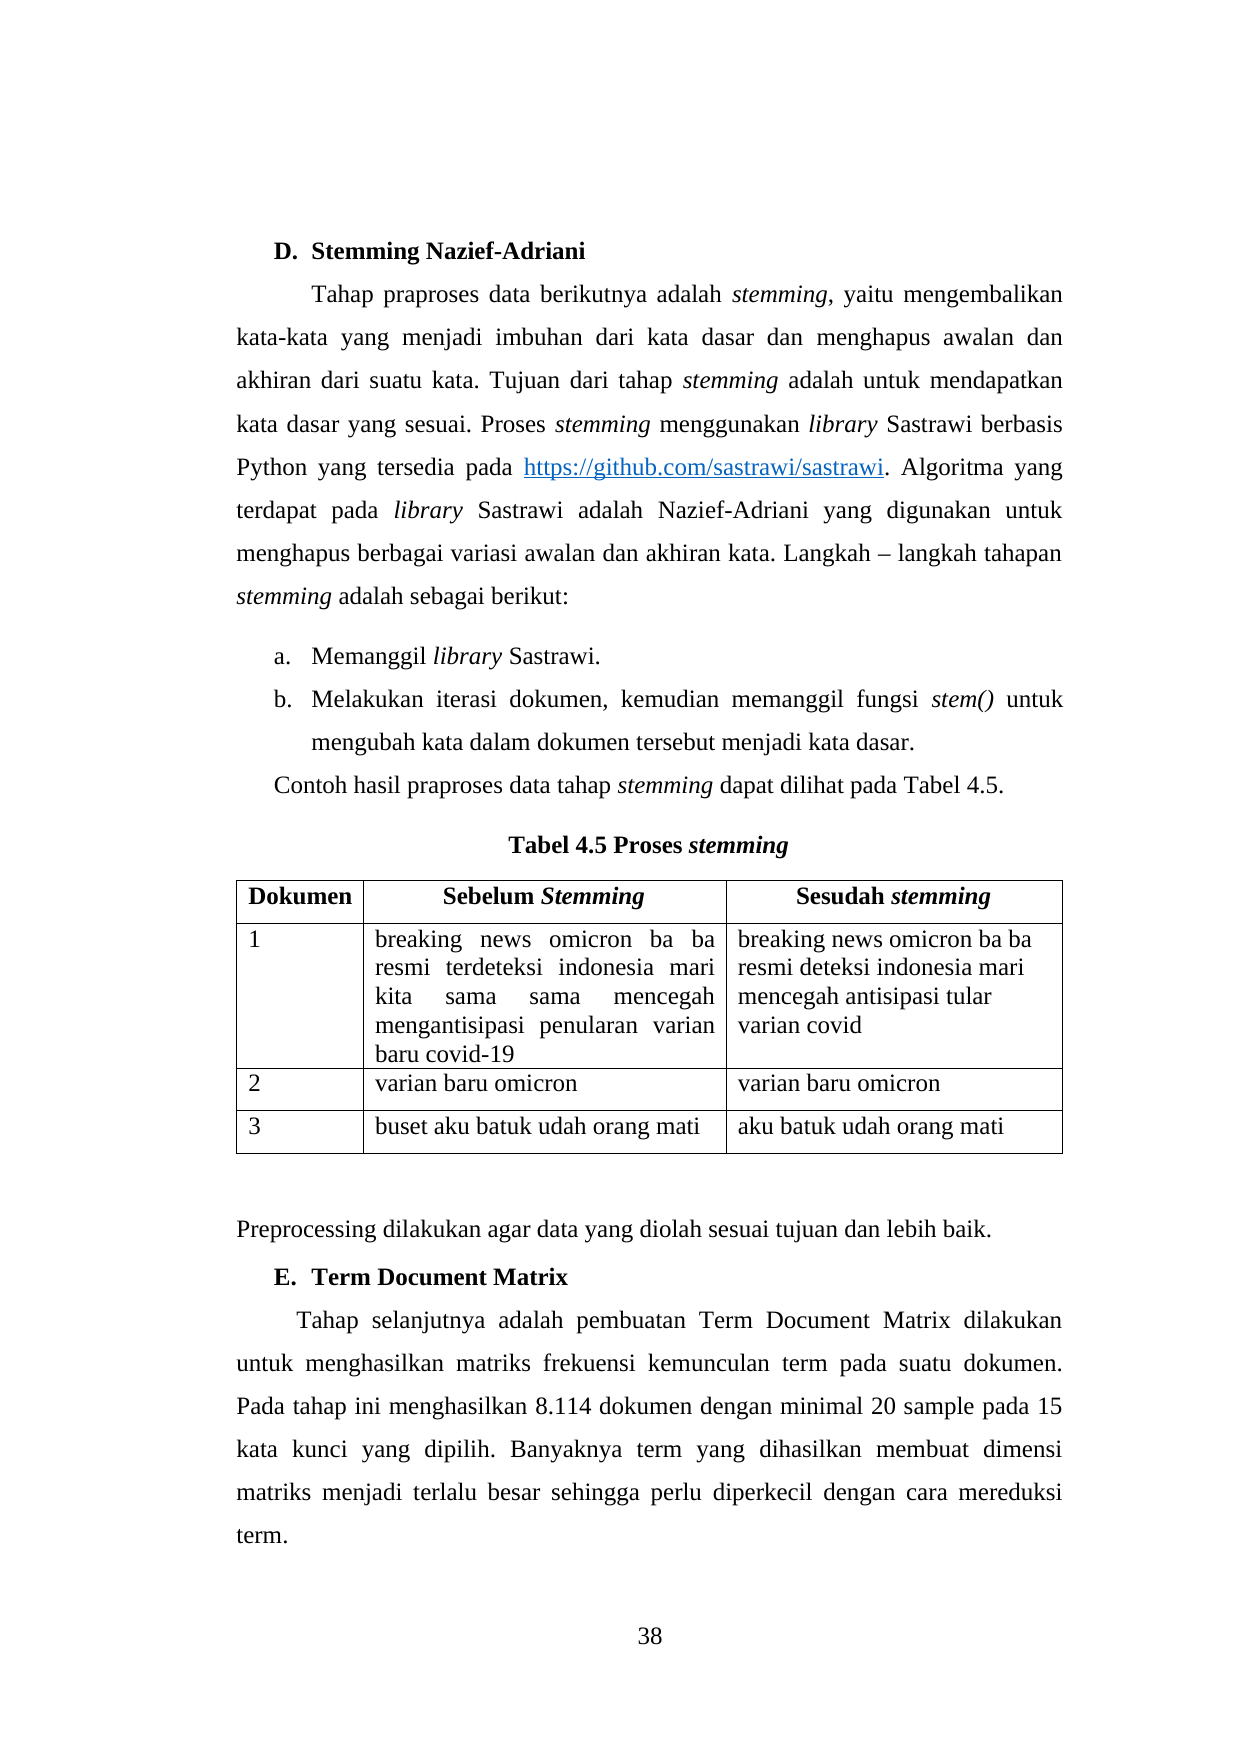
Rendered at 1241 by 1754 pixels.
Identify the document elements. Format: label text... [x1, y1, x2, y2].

subtitle Term Document Matrix [274, 1262, 1063, 1291]
table_header Sebelum Stemming [364, 881, 726, 923]
list Memanggil library Sastrawi. [274, 641, 1063, 670]
table_cell 3 [237, 1111, 363, 1153]
text Contoh hasil praproses data tahap stemming dapat dilihat pada Tabel 4.5. [274, 770, 1063, 799]
table_cell breaking news omicron ba ba resmi terdeteksi indonesia mari kita sama sama mencegah mengantisipasi penularan varian baru covid-19 [364, 924, 726, 1067]
table_cell breaking news omicron ba ba resmi deteksi indonesia mari mencegah antisipasi tular varian covid [727, 924, 1062, 1067]
text Tabel 4.5 Proses stemming [236, 830, 1063, 859]
table_cell varian baru omicron [364, 1069, 726, 1110]
table_header Sesudah stemming [727, 881, 1062, 923]
text Tahap praproses data berikutnya adalah stemming, yaitu mengembalikan kata-kata yang menjadi imbuhan dari kata dasar dan menghapus awalan dan akhiran dari suatu kata. Tujuan dari tahap stemming adalah untuk mendapatkan kata dasar yang sesuai. Proses stemming menggunakan library Sastrawi berbasis Python yang tersedia pada https://github.com/sastrawi/sastrawi. Algoritma yang terdapat pada library Sastrawi adalah Nazief-Adriani yang digunakan untuk menghapus berbagai variasi awalan dan akhiran kata. Langkah – langkah tahapan stemming adalah sebagai berikut: [236, 279, 1063, 610]
subtitle Stemming Nazief-Adriani [274, 236, 1063, 265]
list Melakukan iterasi dokumen, kemudian memanggil fungsi stem() untuk mengubah kata dalam dokumen tersebut menjadi kata dasar. [274, 684, 1063, 756]
table_cell 2 [237, 1069, 363, 1110]
text Tahap selanjutnya adalah pembuatan Term Document Matrix dilakukan untuk menghasilkan matriks frekuensi kemunculan term pada suatu dokumen. Pada tahap ini menghasilkan 8.114 dokumen dengan minimal 20 sample pada 15 kata kunci yang dipilih. Banyaknya term yang dihasilkan membuat dimensi matriks menjadi terlalu besar sehingga perlu diperkecil dengan cara mereduksi term. [236, 1305, 1063, 1549]
table_cell varian baru omicron [727, 1069, 1062, 1110]
table_cell buset aku batuk udah orang mati [364, 1111, 726, 1153]
table_cell 1 [237, 924, 363, 1067]
table_header Dokumen [237, 881, 363, 923]
text Preprocessing dilakukan agar data yang diolah sesuai tujuan dan lebih baik. [236, 1214, 1063, 1243]
table_cell aku batuk udah orang mati [727, 1111, 1062, 1153]
